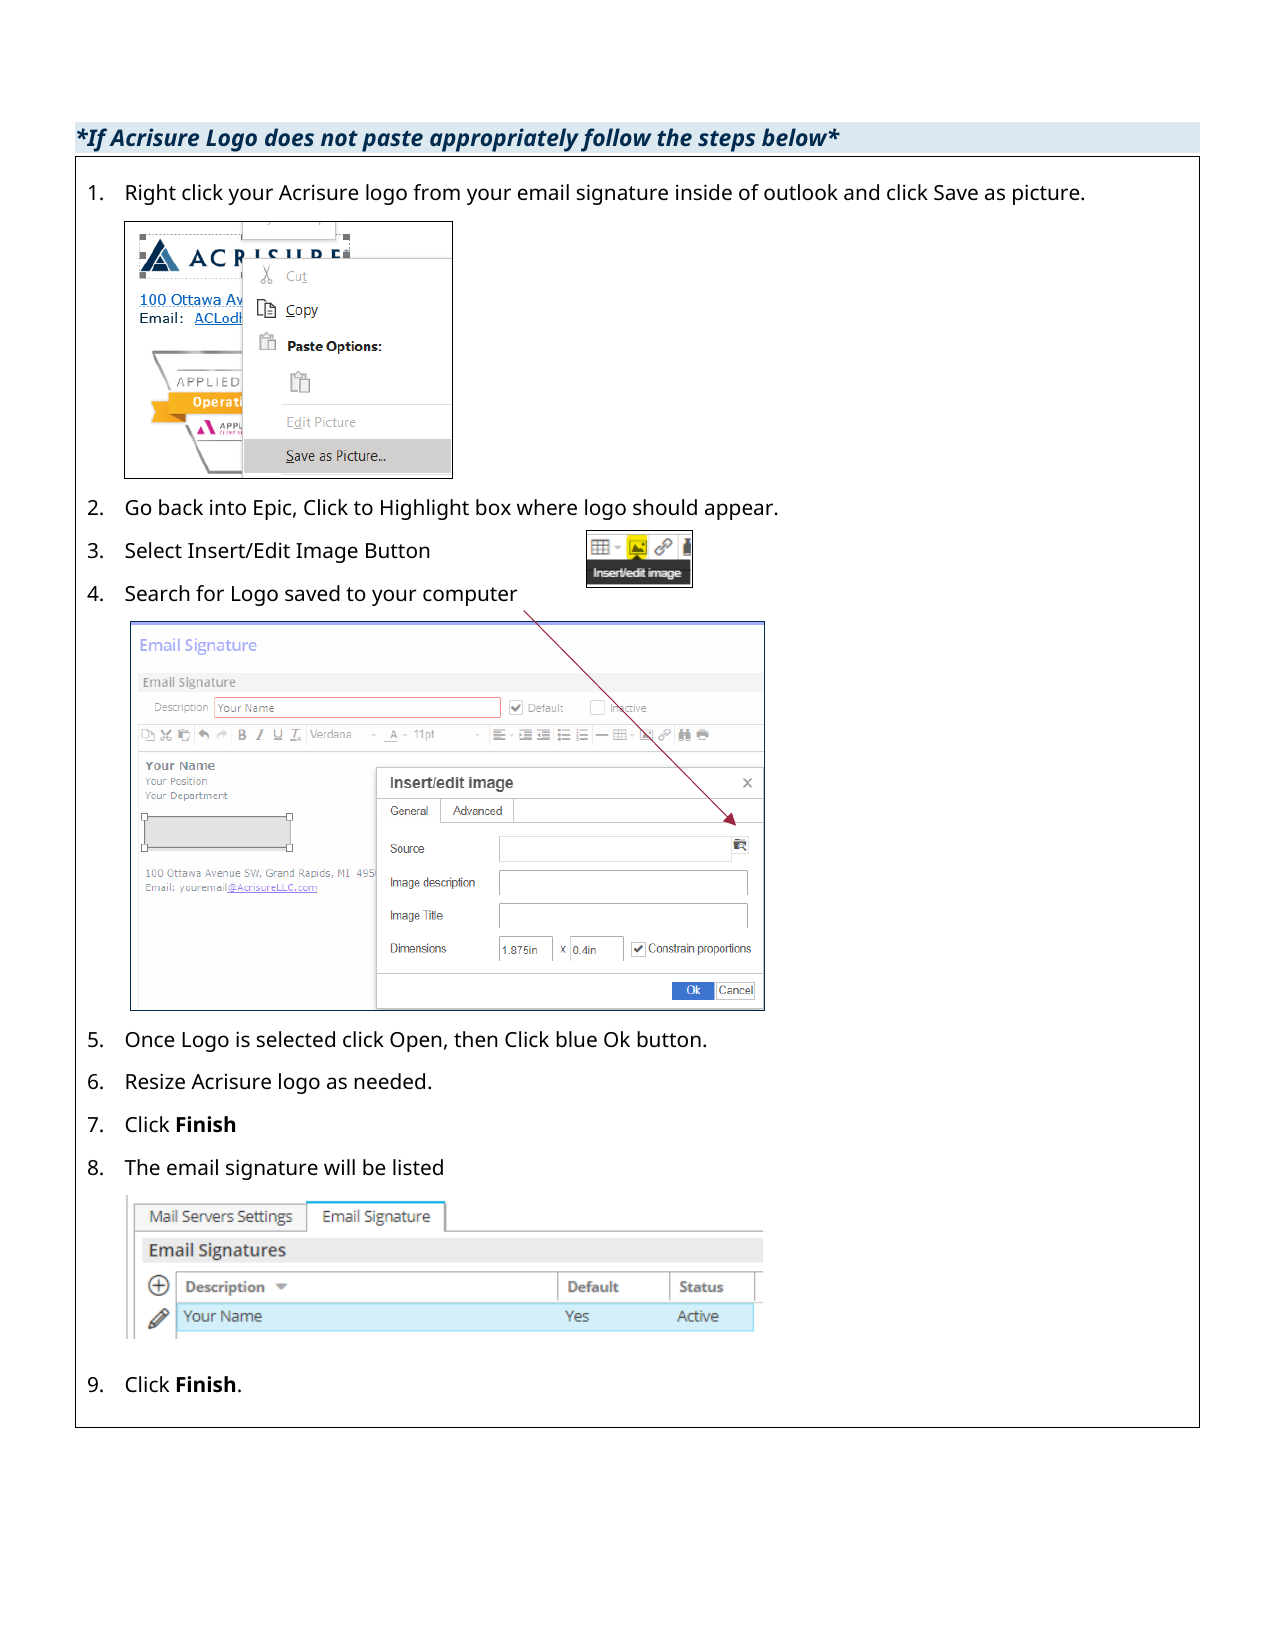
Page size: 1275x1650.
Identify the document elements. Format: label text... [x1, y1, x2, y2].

picture [125, 222, 452, 478]
picture [587, 531, 690, 585]
table_header Right click your Acrisure logo from your email signature inside of outlook and click Save as picture. Go back into Epic, Click to Highlight box where logo should appear. Select Insert/Edit Image Button Search for Logo saved to your computer Once Logo is selected click Open, then Click blue Ok button. Resize Acrisure logo as needed. Click Finish The email signature will be listed Click Finish. [76, 157, 1199, 1427]
subtitle *If Acrisure Logo does not paste appropriately follow the steps below* [75, 122, 1200, 153]
picture [131, 622, 764, 1010]
picture [124, 1195, 764, 1339]
